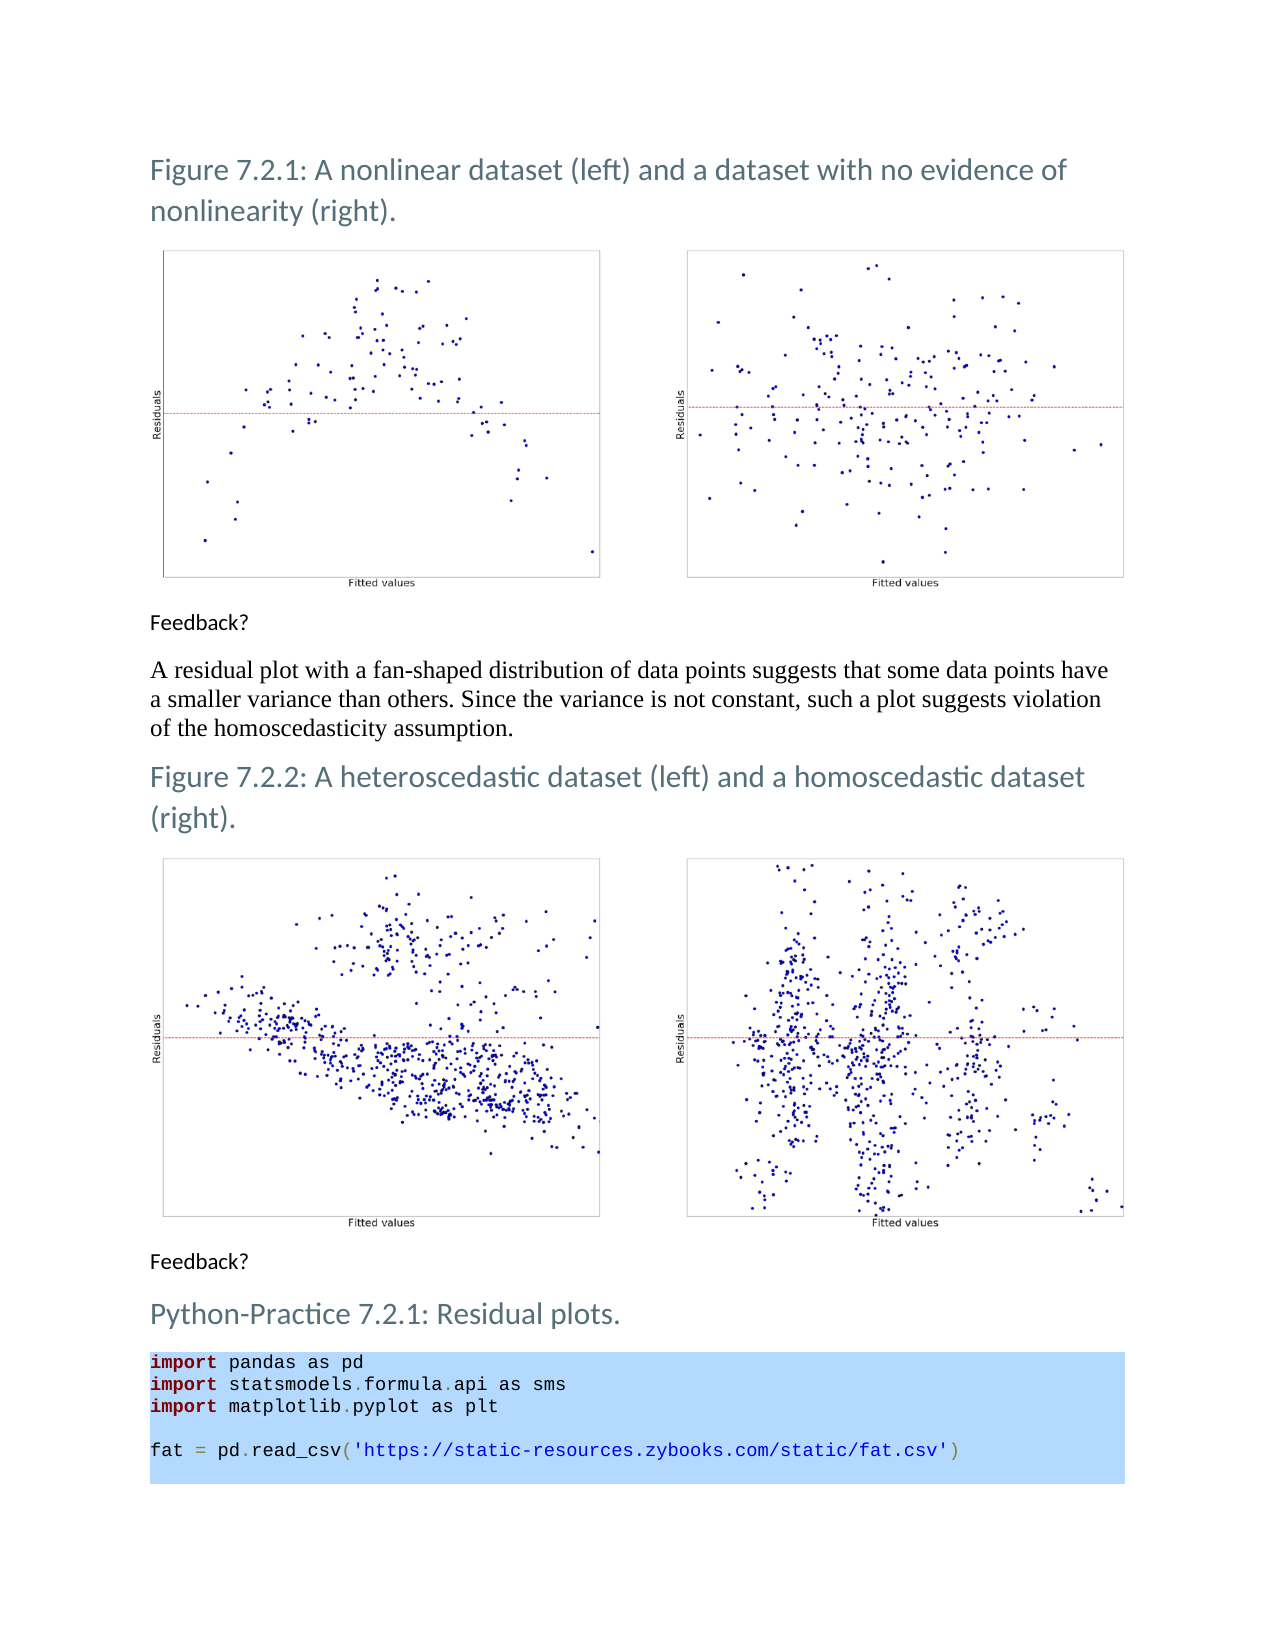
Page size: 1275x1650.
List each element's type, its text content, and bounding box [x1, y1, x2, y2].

text Feedback? [150, 1247, 1125, 1275]
text Figure 7.2.1: A nonlinear dataset (left) and a dataset with no evidence of nonlinearity (right). [150, 150, 1125, 229]
picture [150, 248, 1125, 590]
text Python-Practice 7.2.1: Residual plots. [150, 1294, 1125, 1332]
text import statsmodels.formula.api as sms [150, 1374, 1125, 1396]
picture [150, 856, 1125, 1229]
text A residual plot with a fan-shaped distribution of data points suggests that some data points have a smaller variance than others. Since the variance is not constant, such a plot suggests violation of the homoscedasticity assumption. [150, 655, 1125, 742]
text fat = pd.read_csv('https://static-resources.zybooks.com/static/fat.csv') [150, 1440, 1125, 1462]
text import matplotlib.pyplot as plt [150, 1396, 1125, 1418]
text Feedback? [150, 608, 1125, 636]
text Figure 7.2.2: A heteroscedastic dataset (left) and a homoscedastic dataset (right). [150, 757, 1125, 836]
text import pandas as pd [150, 1352, 1125, 1374]
